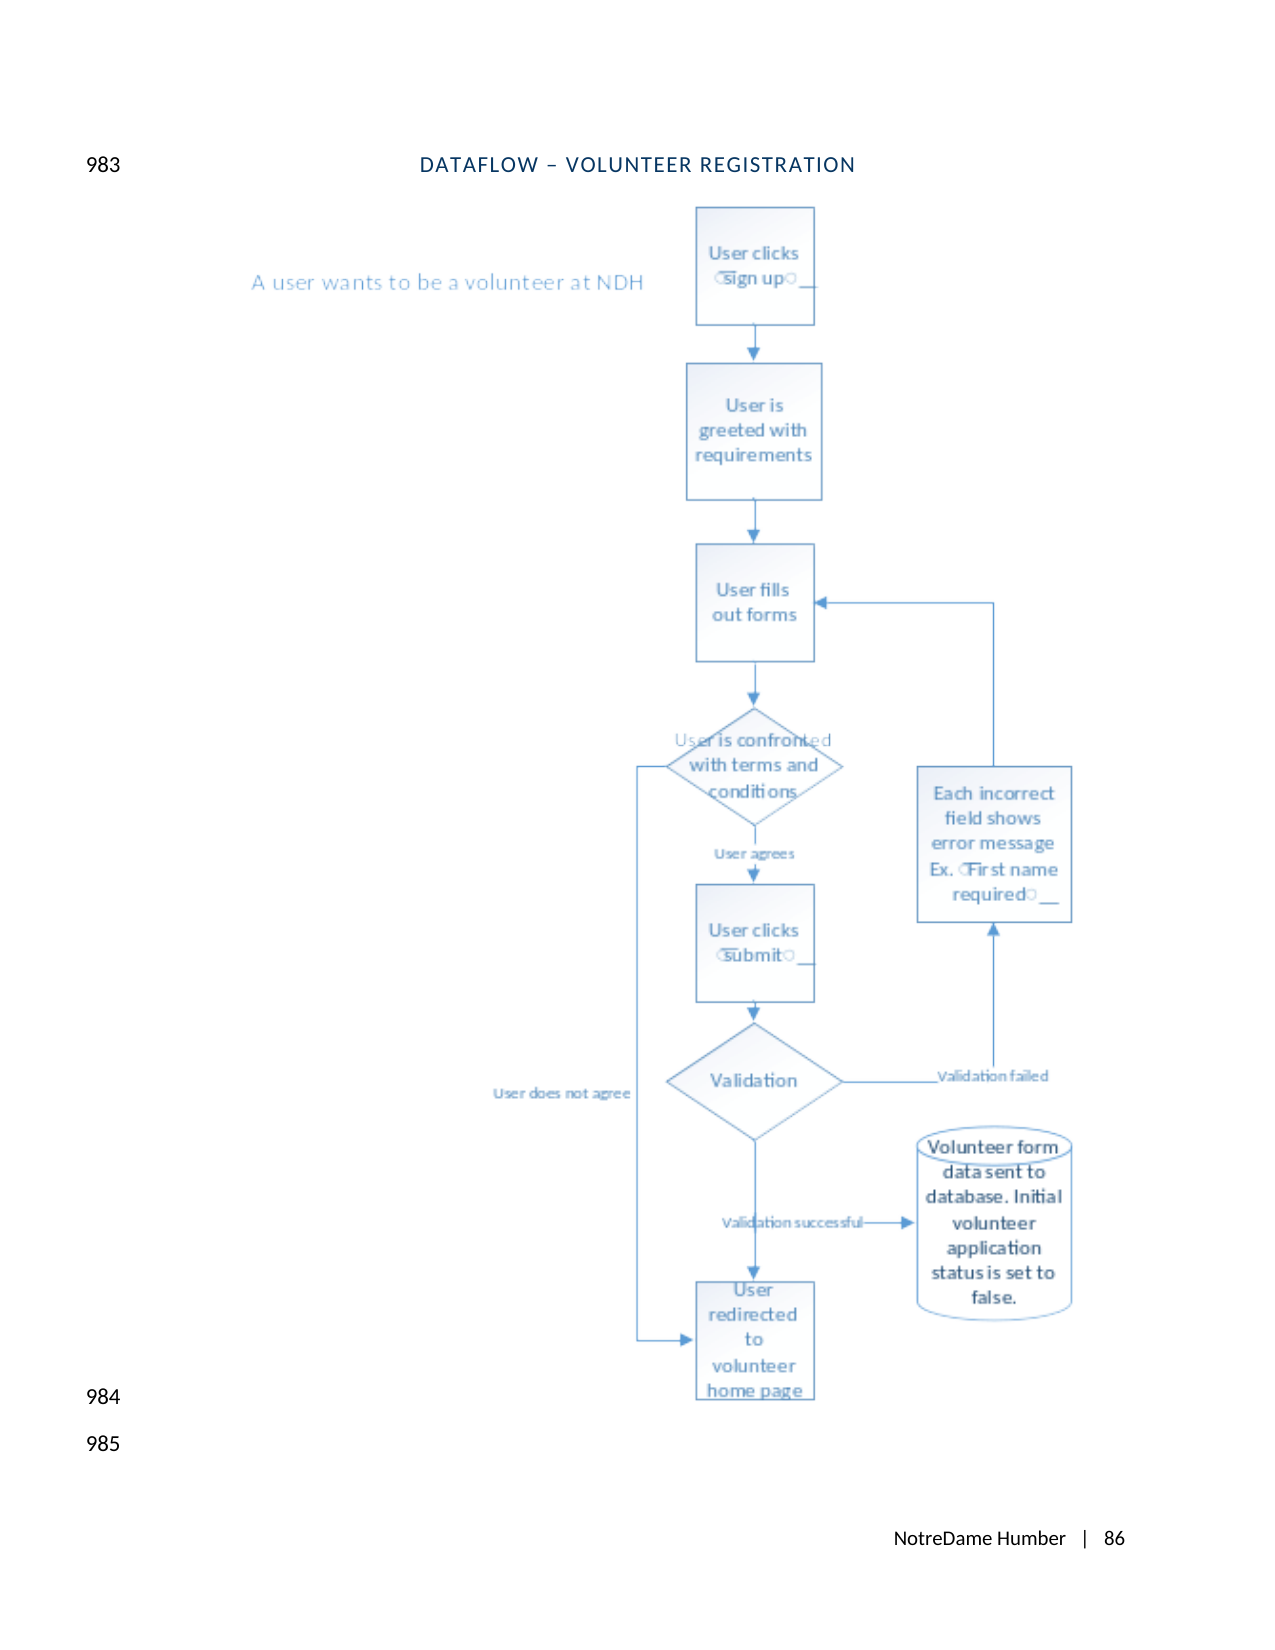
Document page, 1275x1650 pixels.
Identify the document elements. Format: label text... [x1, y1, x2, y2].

subtitle Dataflow – Volunteer Registration [150, 150, 1125, 178]
